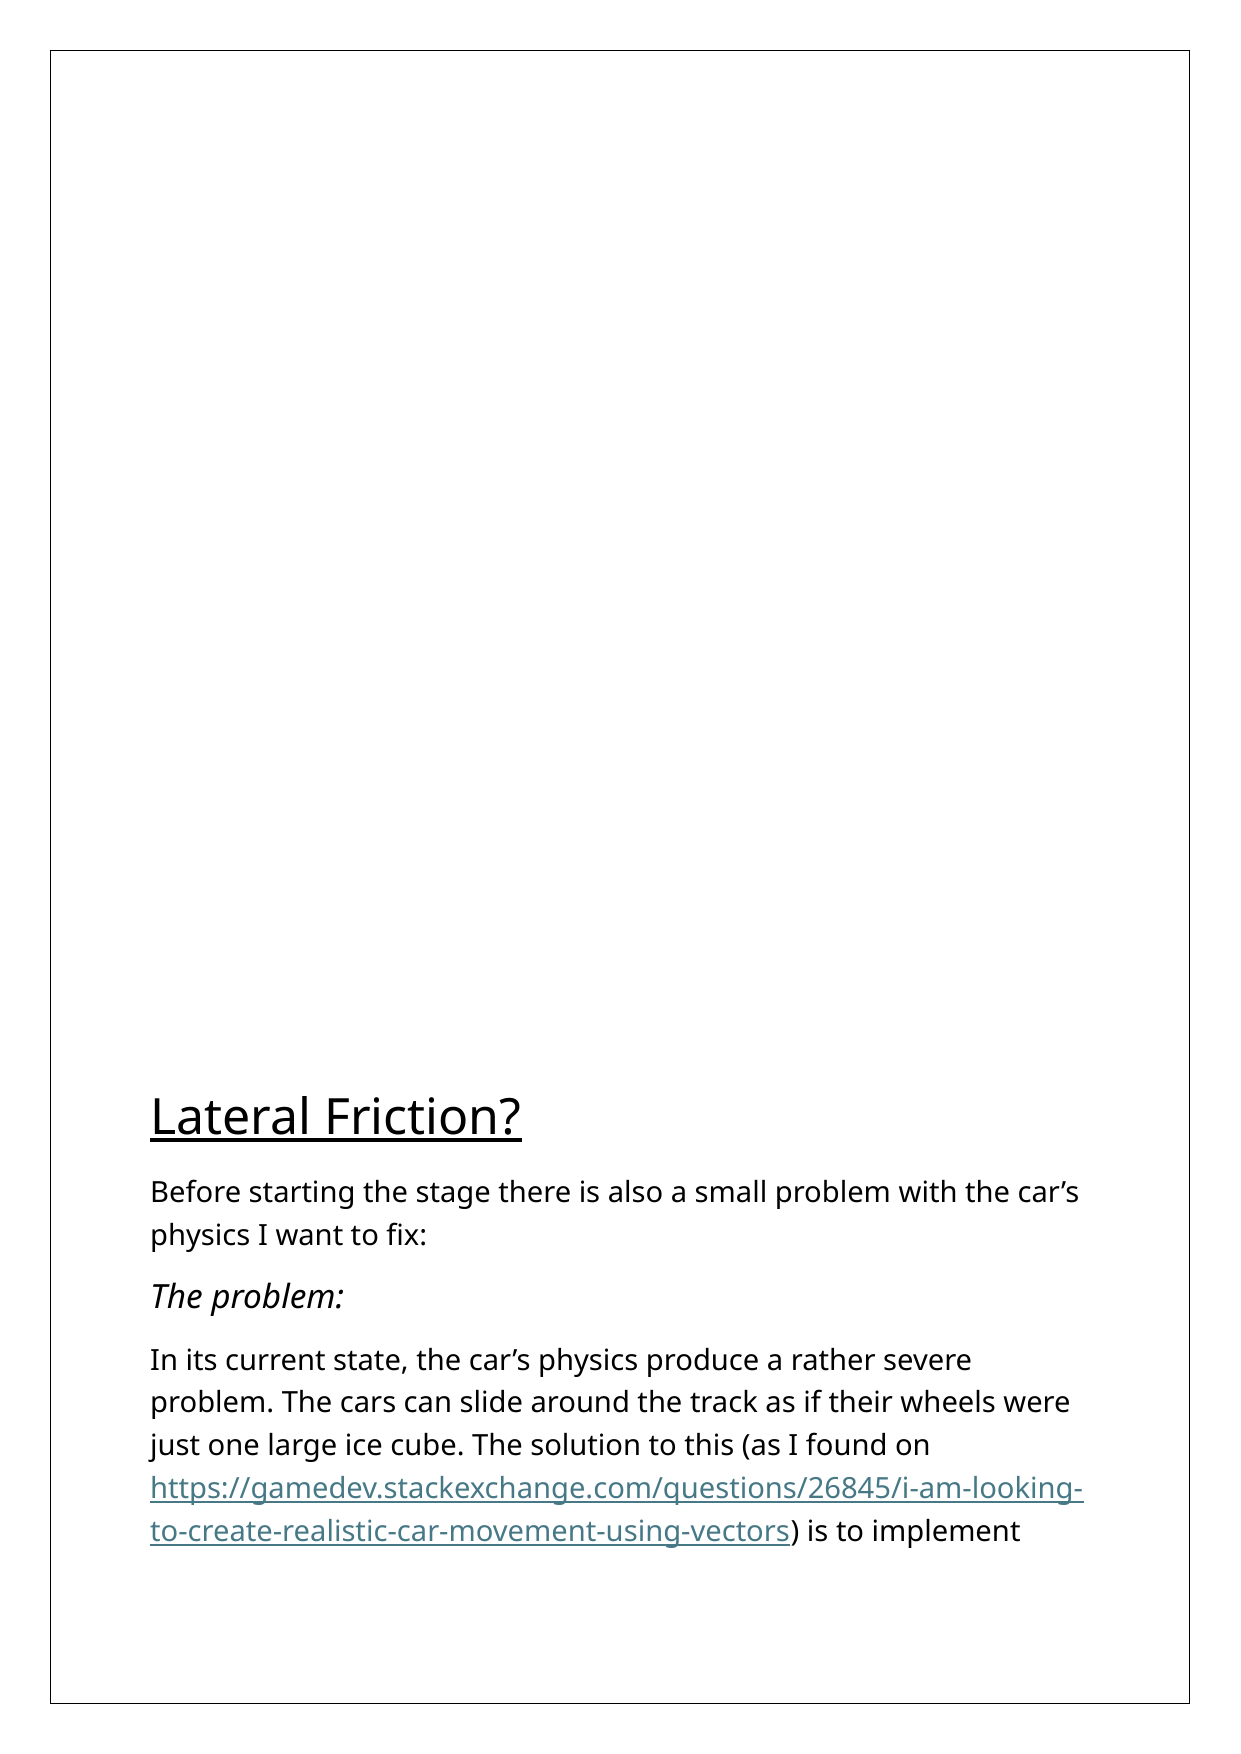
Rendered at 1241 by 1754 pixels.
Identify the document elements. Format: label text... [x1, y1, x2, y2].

text The problem: [150, 1273, 1090, 1319]
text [150, 1339, 1090, 1550]
text Before starting the stage there is also a small problem with the car’s physics I want to fix: [150, 1171, 1090, 1253]
text Lateral Friction? [150, 1081, 1090, 1149]
